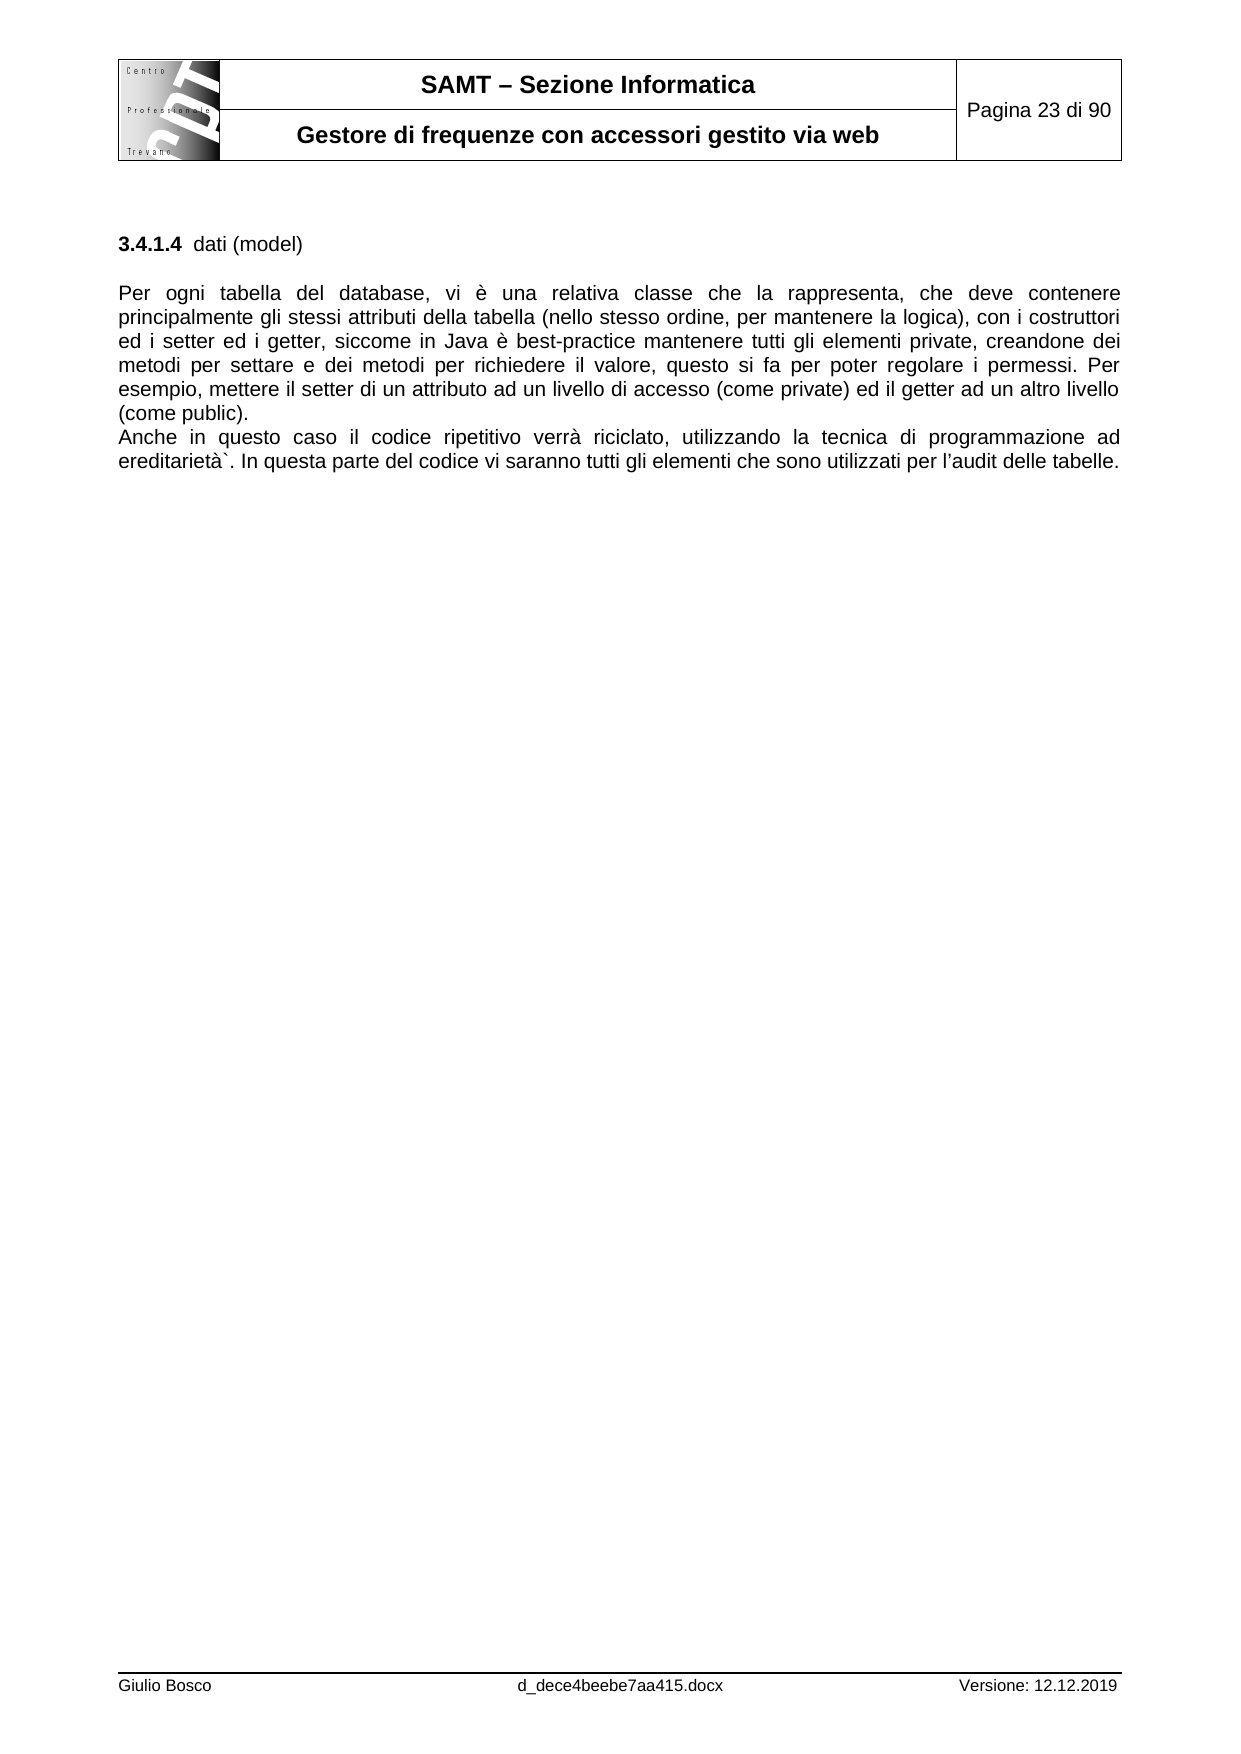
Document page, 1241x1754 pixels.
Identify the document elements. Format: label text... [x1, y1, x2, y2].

picture [119, 60, 220, 160]
subtitle dati (model) [118, 232, 1122, 256]
text Anche in questo caso il codice ripetitivo verrà riciclato, utilizzando la tecnica di programmazione ad ereditarietà`. In questa parte del codice vi saranno tutti gli elementi che sono utilizzati per l’audit delle tabelle. [118, 424, 1122, 472]
text Per ogni tabella del database, vi è una relativa classe che la rappresenta, che deve contenere principalmente gli stessi attributi della tabella (nello stesso ordine, per mantenere la logica), con i costruttori ed i setter ed i getter, siccome in Java è best-practice mantenere tutti gli elementi private, creandone dei metodi per settare e dei metodi per richiedere il valore, questo si fa per poter regolare i permessi. Per esempio, mettere il setter di un attributo ad un livello di accesso (come private) ed il getter ad un altro livello (come public). [118, 281, 1122, 424]
